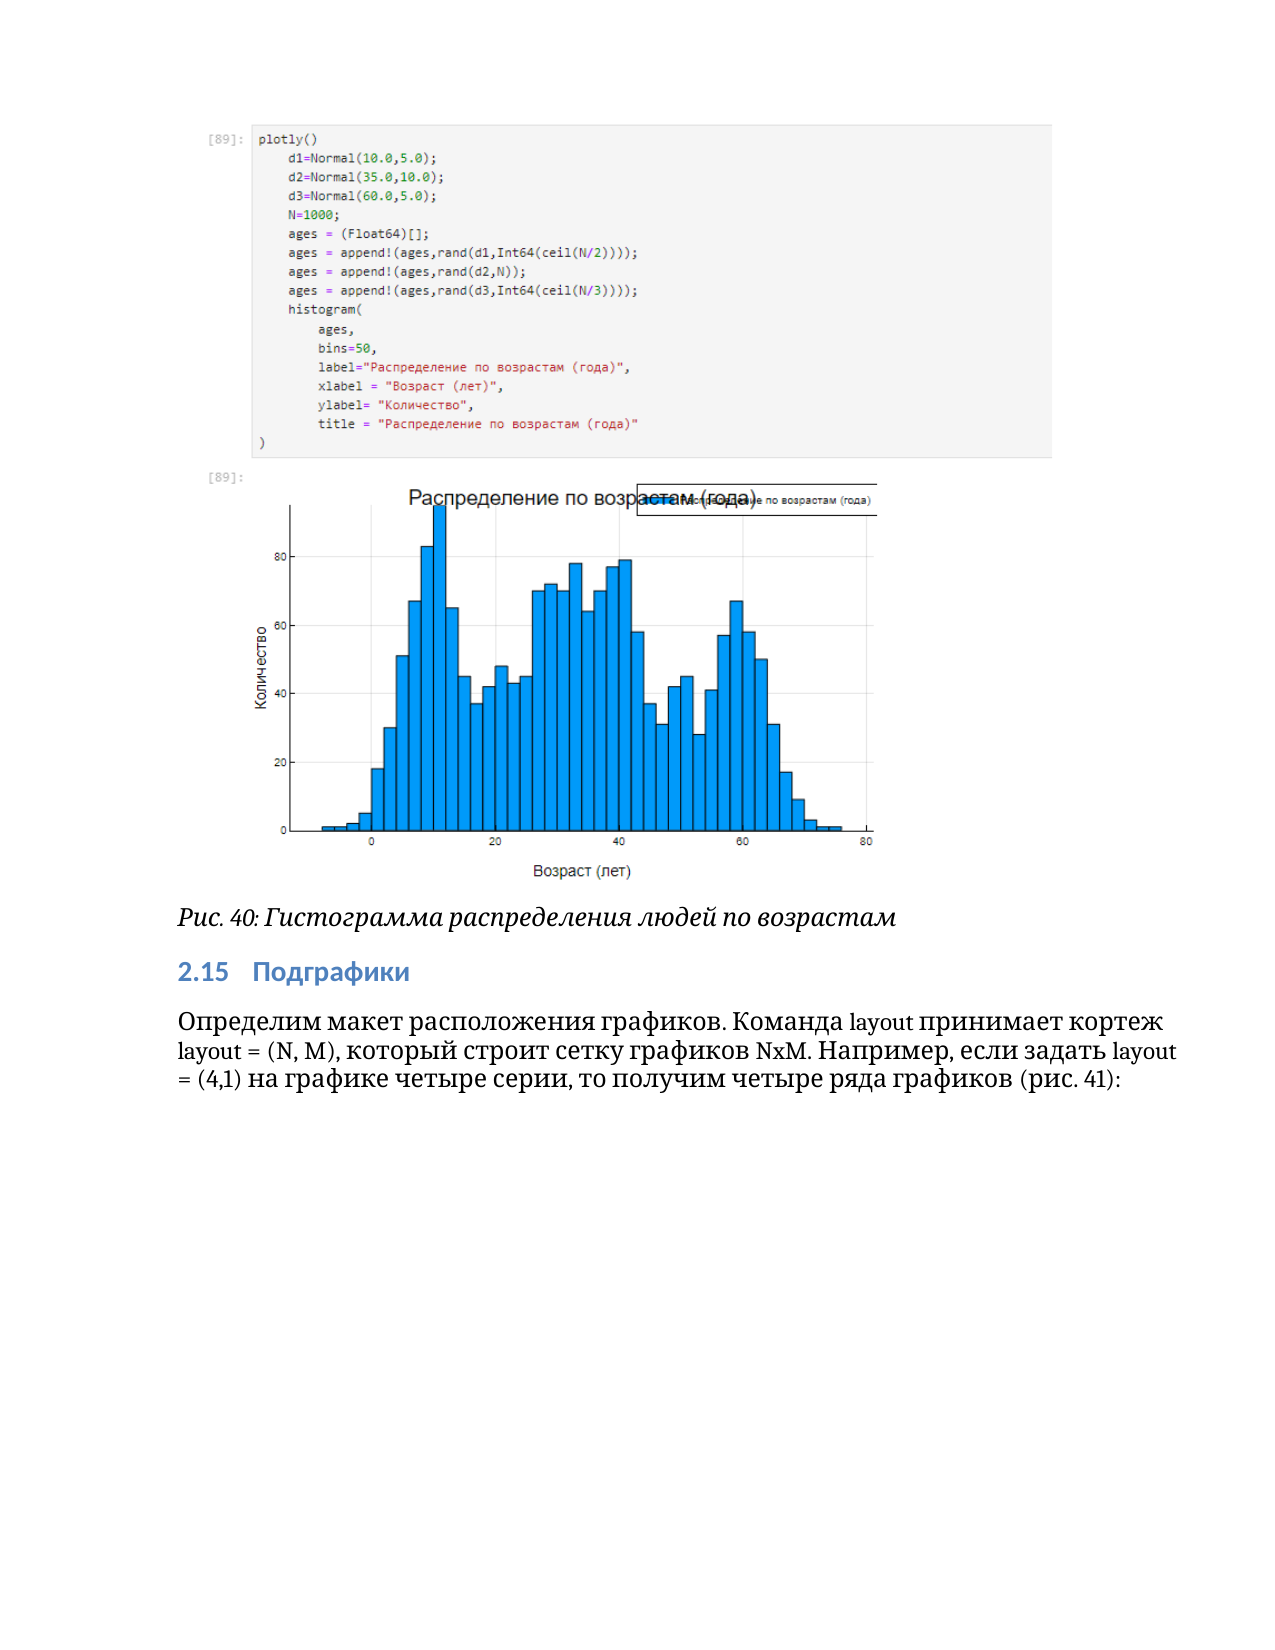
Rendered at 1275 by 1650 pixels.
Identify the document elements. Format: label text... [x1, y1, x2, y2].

text Определим макет расположения графиков. Команда layout принимает кортеж layout = (N, M), который строит сетку графиков NxM. Например, если задать layout = (4,1) на графике четыре серии, то получим четыре ряда графиков (рис. 41): [177, 1008, 1186, 1094]
subtitle 2.15 Подграфики [177, 953, 1186, 989]
text Рис. 40: Гистограмма распределения людей по возрастам [177, 904, 1186, 933]
picture [177, 118, 1053, 883]
